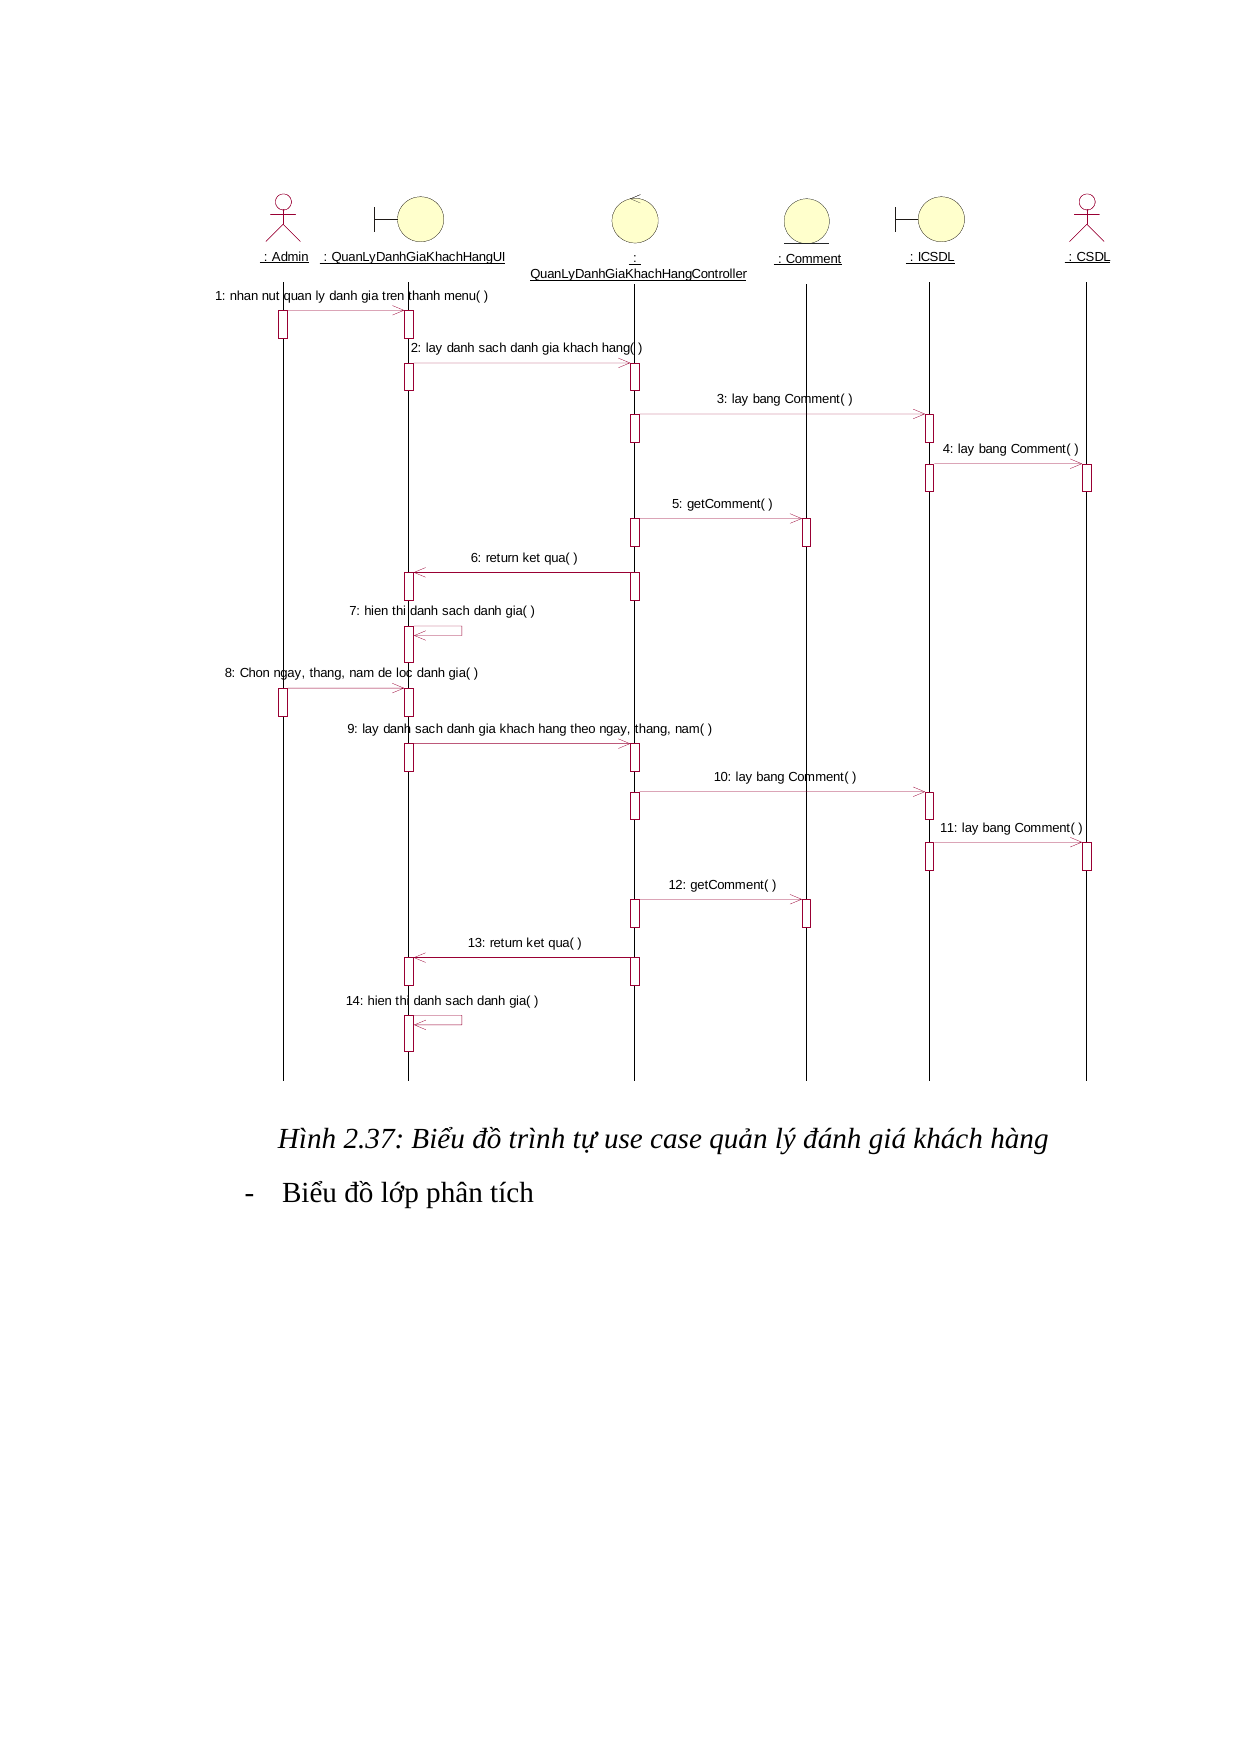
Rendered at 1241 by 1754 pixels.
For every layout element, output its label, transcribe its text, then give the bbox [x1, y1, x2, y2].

text Hình 2.37: Biểu đồ trình tự use case quản lý đánh giá khách hàng [207, 1121, 1122, 1154]
list Biểu đồ lớp phân tích [244, 1175, 1122, 1209]
